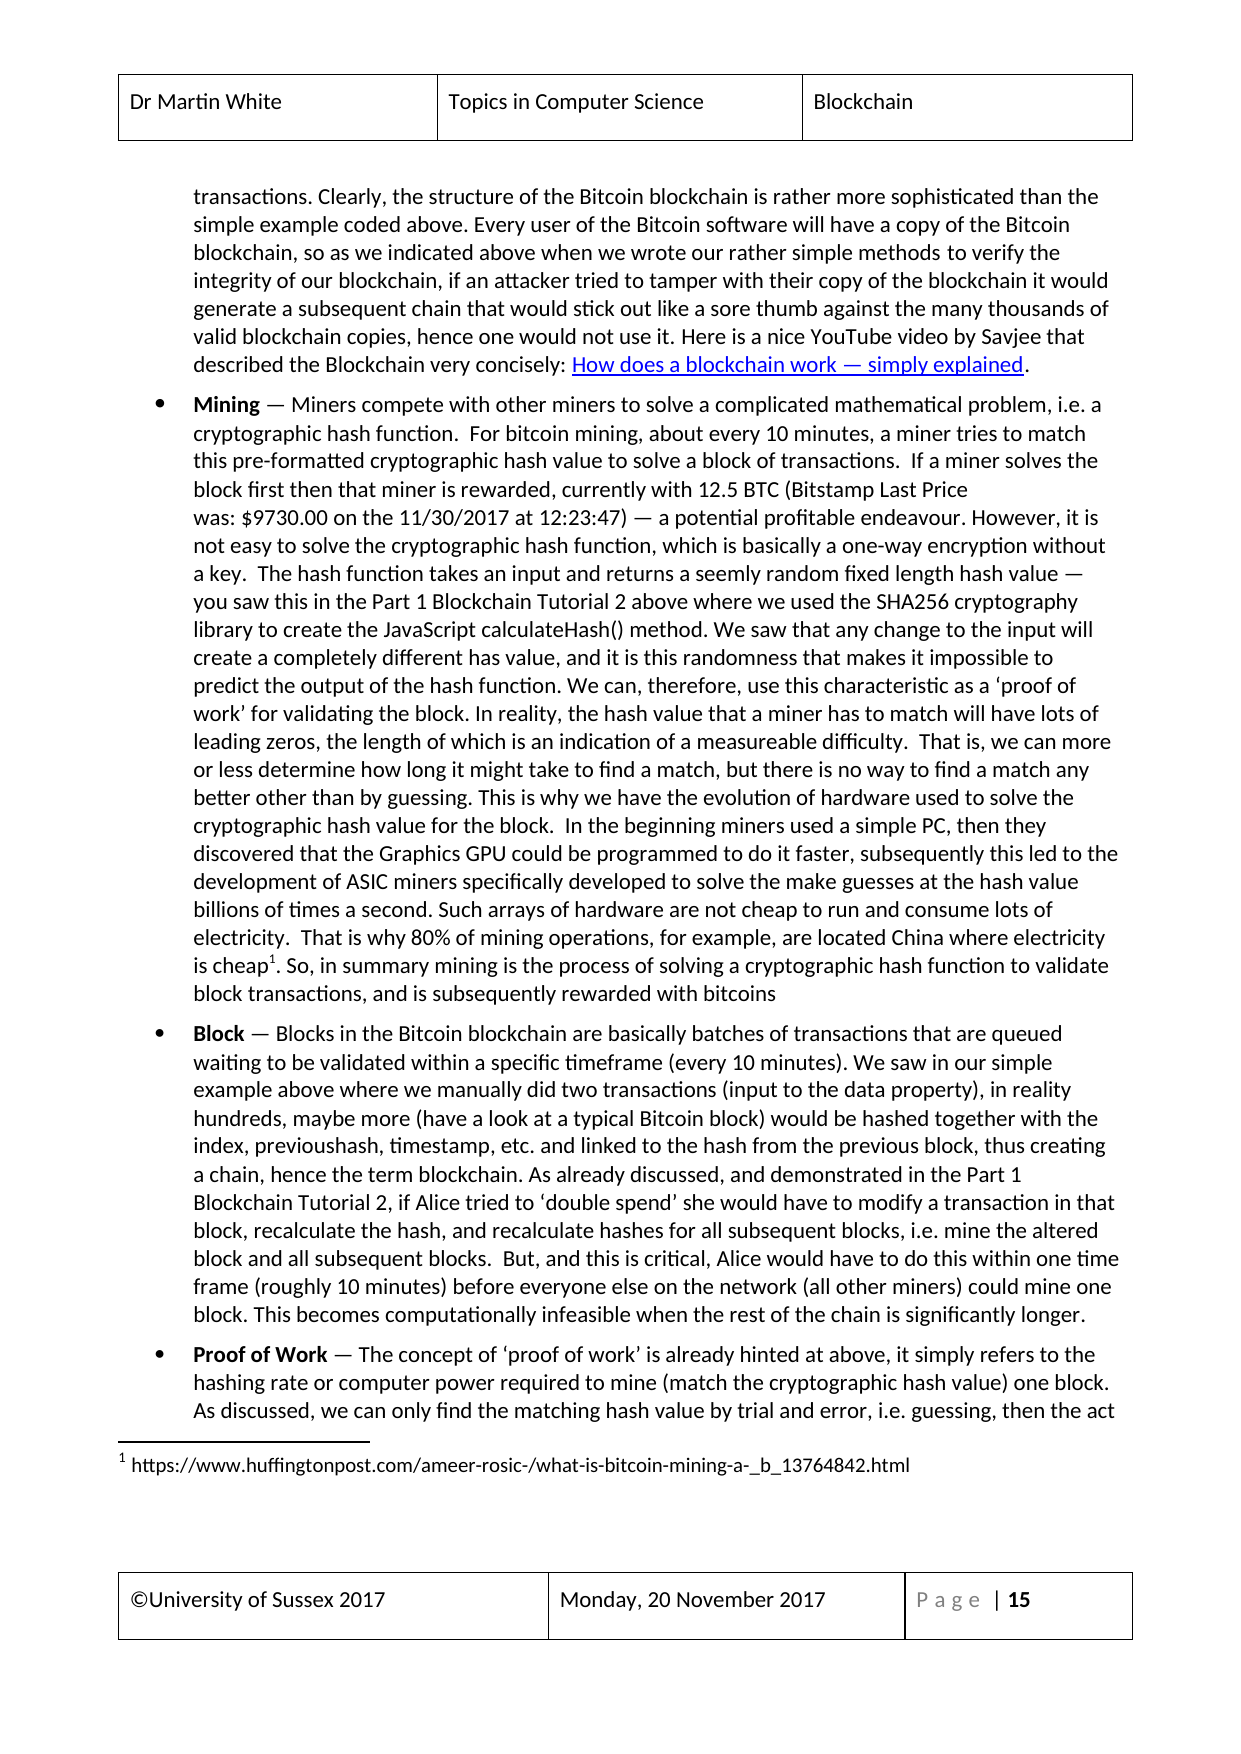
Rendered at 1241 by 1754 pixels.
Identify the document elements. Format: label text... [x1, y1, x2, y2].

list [156, 1340, 1122, 1424]
list Block — Blocks in the Bitcoin blockchain are basically batches of transactions that are queued waiting to be validated within a specific timeframe (every 10 minutes). We saw in our simple example above where we manually did two transactions (input to the data property), in reality hundreds, maybe more (have a look at a typical Bitcoin block) would be hashed together with the index, previoushash, timestamp, etc. and linked to the hash from the previous block, thus creating a chain, hence the term blockchain. As already discussed, and demonstrated in the Part 1 Blockchain Tutorial 2, if Alice tried to ‘double spend’ she would have to modify a transaction in that block, recalculate the hash, and recalculate hashes for all subsequent blocks, i.e. mine the altered block and all subsequent blocks. But, and this is critical, Alice would have to do this within one time frame (roughly 10 minutes) before everyone else on the network (all other miners) could mine one block. This becomes computationally infeasible when the rest of the chain is significantly longer. [156, 1019, 1122, 1328]
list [156, 182, 1122, 378]
list Mining — Miners compete with other miners to solve a complicated mathematical problem, i.e. a cryptographic hash function. For bitcoin mining, about every 10 minutes, a miner tries to match this pre-formatted cryptographic hash value to solve a block of transactions. If a miner solves the block first then that miner is rewarded, currently with 12.5 BTC (Bitstamp Last Price was: $9730.00 on the 11/30/2017 at 12:23:47) — a potential profitable endeavour. However, it is not easy to solve the cryptographic hash function, which is basically a one-way encryption without a key. The hash function takes an input and returns a seemly random fixed length hash value — you saw this in the Part 1 Blockchain Tutorial 2 above where we used the SHA256 cryptography library to create the JavaScript calculateHash() method. We saw that any change to the input will create a completely different has value, and it is this randomness that makes it impossible to predict the output of the hash function. We can, therefore, use this characteristic as a ‘proof of work’ for validating the block. In reality, the hash value that a miner has to match will have lots of leading zeros, the length of which is an indication of a measureable difficulty. That is, we can more or less determine how long it might take to find a match, but there is no way to find a match any better other than by guessing. This is why we have the evolution of hardware used to solve the cryptographic hash value for the block. In the beginning miners used a simple PC, then they discovered that the Graphics GPU could be programmed to do it faster, subsequently this led to the development of ASIC miners specifically developed to solve the make guesses at the hash value billions of times a second. Such arrays of hardware are not cheap to run and consume lots of electricity. That is why 80% of mining operations, for example, are located China where electricity is cheap. So, in summary mining is the process of solving a cryptographic hash function to validate block transactions, and is subsequently rewarded with bitcoins [156, 391, 1122, 1007]
